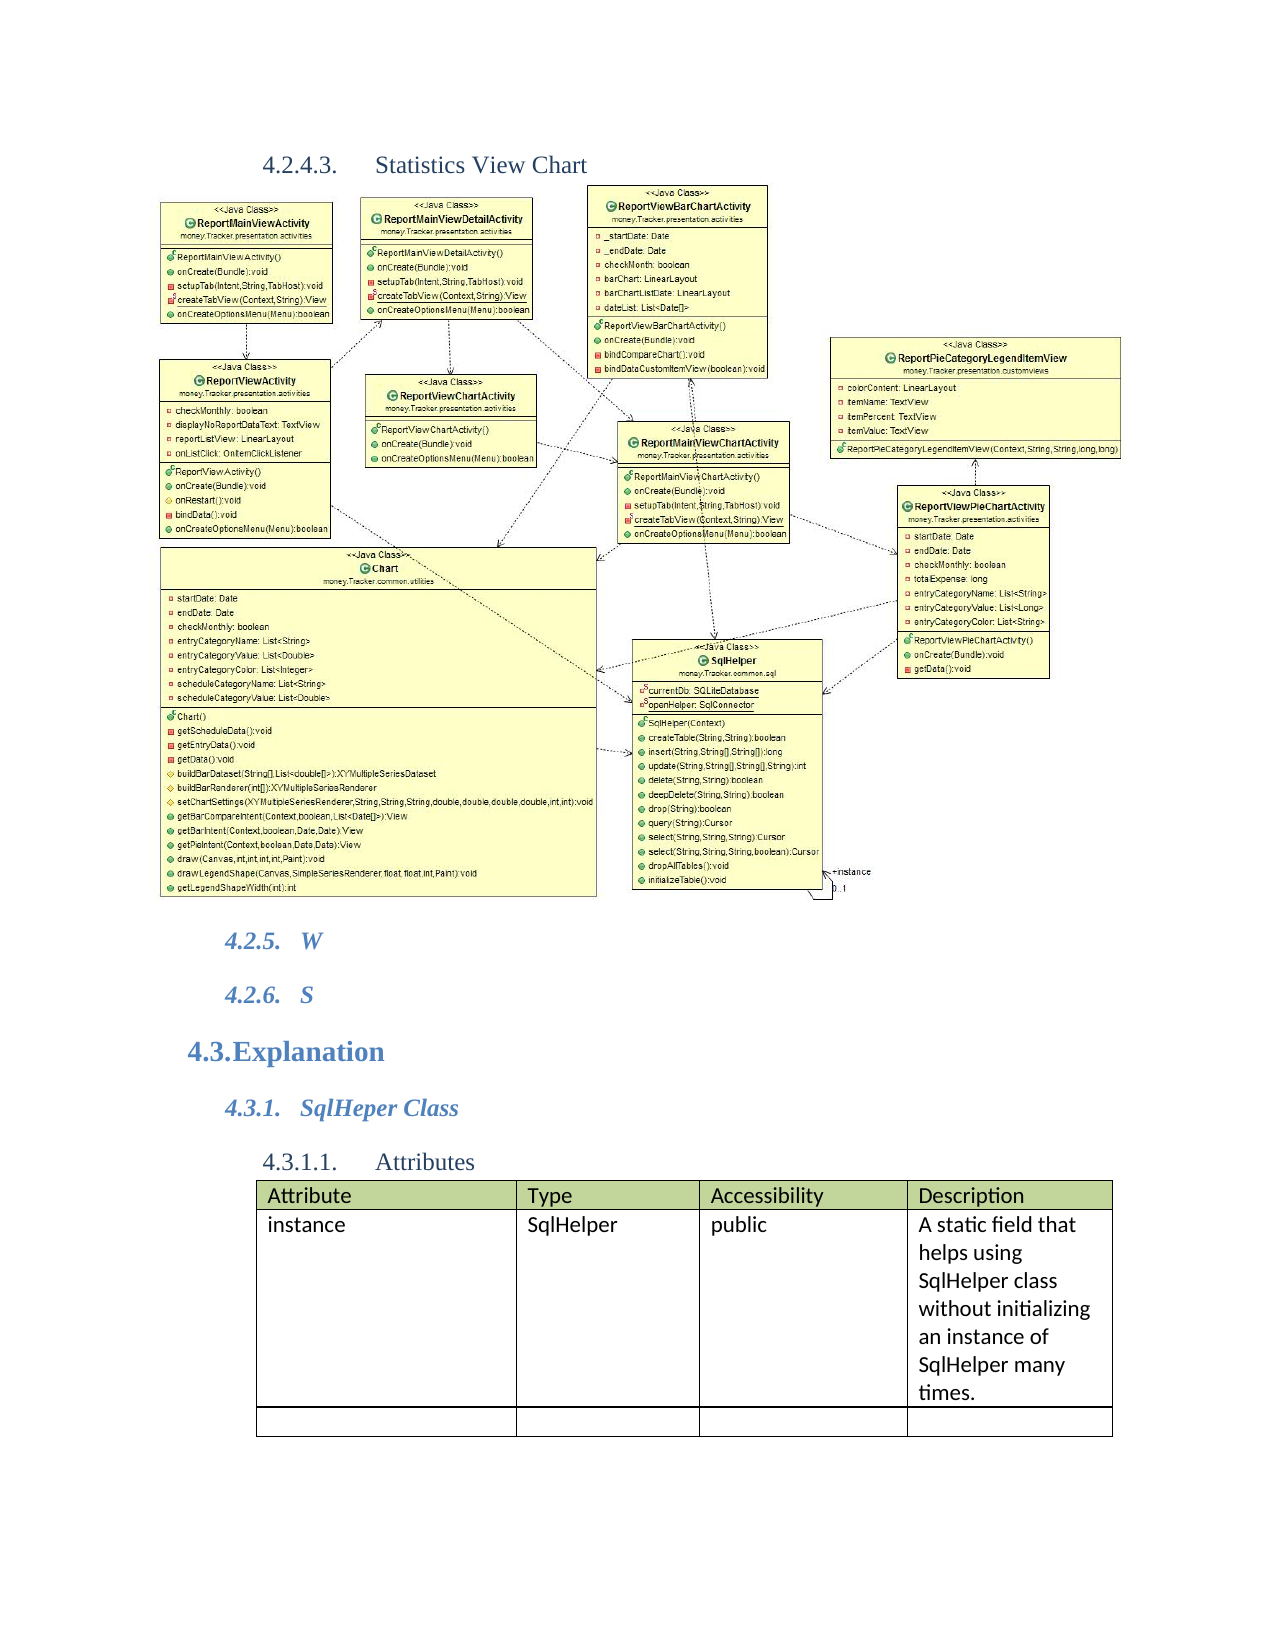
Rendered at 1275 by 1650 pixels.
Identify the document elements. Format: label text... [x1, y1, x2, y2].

table_header Attribute [257, 1181, 516, 1209]
table_cell [517, 1408, 699, 1436]
subtitle SqlHeper Class [225, 1093, 1125, 1122]
table_header Accessibility [700, 1181, 907, 1209]
subtitle Explanation [187, 1034, 1125, 1067]
subtitle S [225, 980, 1125, 1009]
table_header Description [908, 1181, 1112, 1209]
table_cell instance [257, 1210, 516, 1406]
table_cell A static field that helps using SqlHelper class without initializing an instance of SqlHelper many times. [908, 1210, 1112, 1406]
subtitle Statistics View Chart [262, 150, 1125, 179]
table_header Type [517, 1181, 699, 1209]
table_cell SqlHelper [517, 1210, 699, 1406]
table_cell [908, 1408, 1112, 1436]
picture [150, 183, 1125, 902]
table_cell [257, 1408, 516, 1436]
subtitle W [225, 926, 1125, 955]
subtitle Attributes [262, 1147, 1125, 1176]
table_cell public [700, 1210, 907, 1406]
table_cell [700, 1408, 907, 1436]
